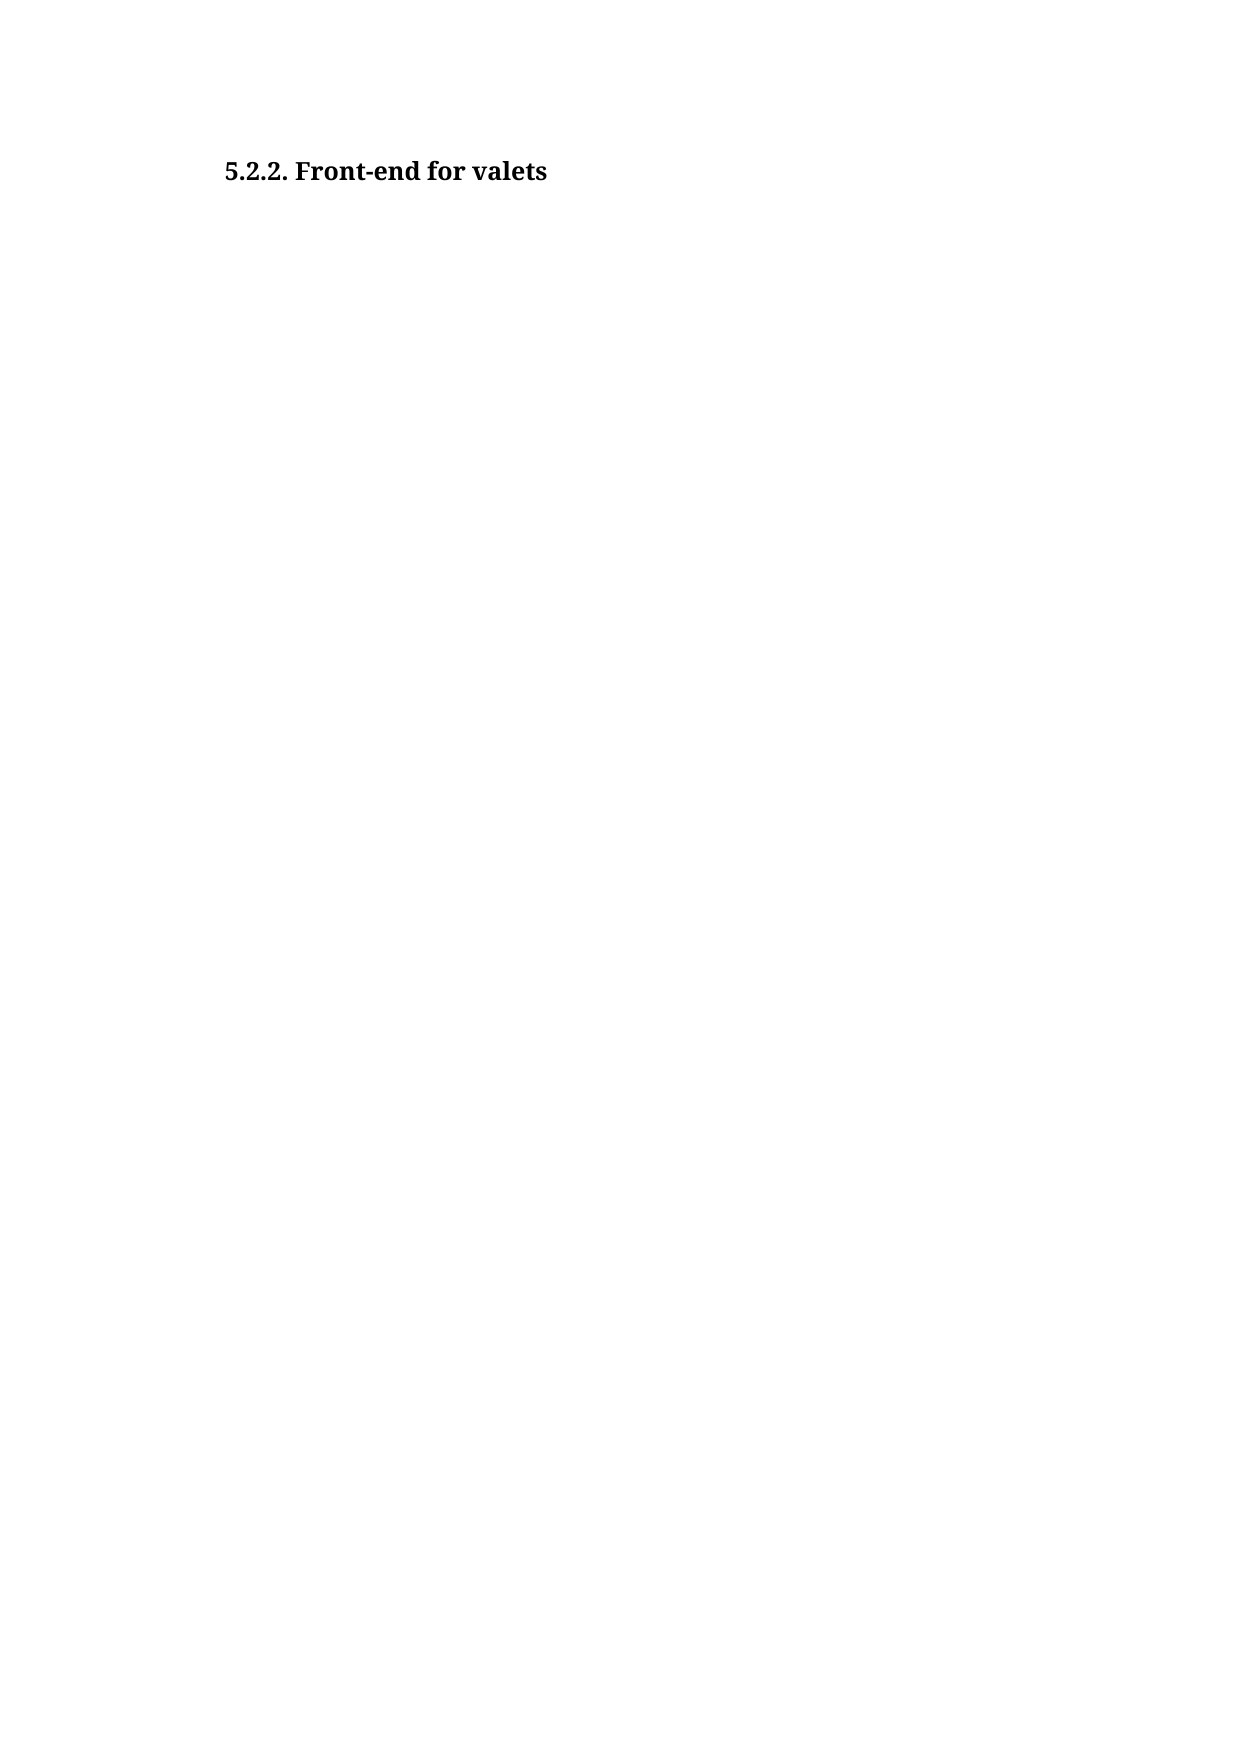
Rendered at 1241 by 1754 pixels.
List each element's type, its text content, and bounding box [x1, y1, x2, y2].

text 5.2.2. Front-end for valets [224, 153, 1016, 188]
